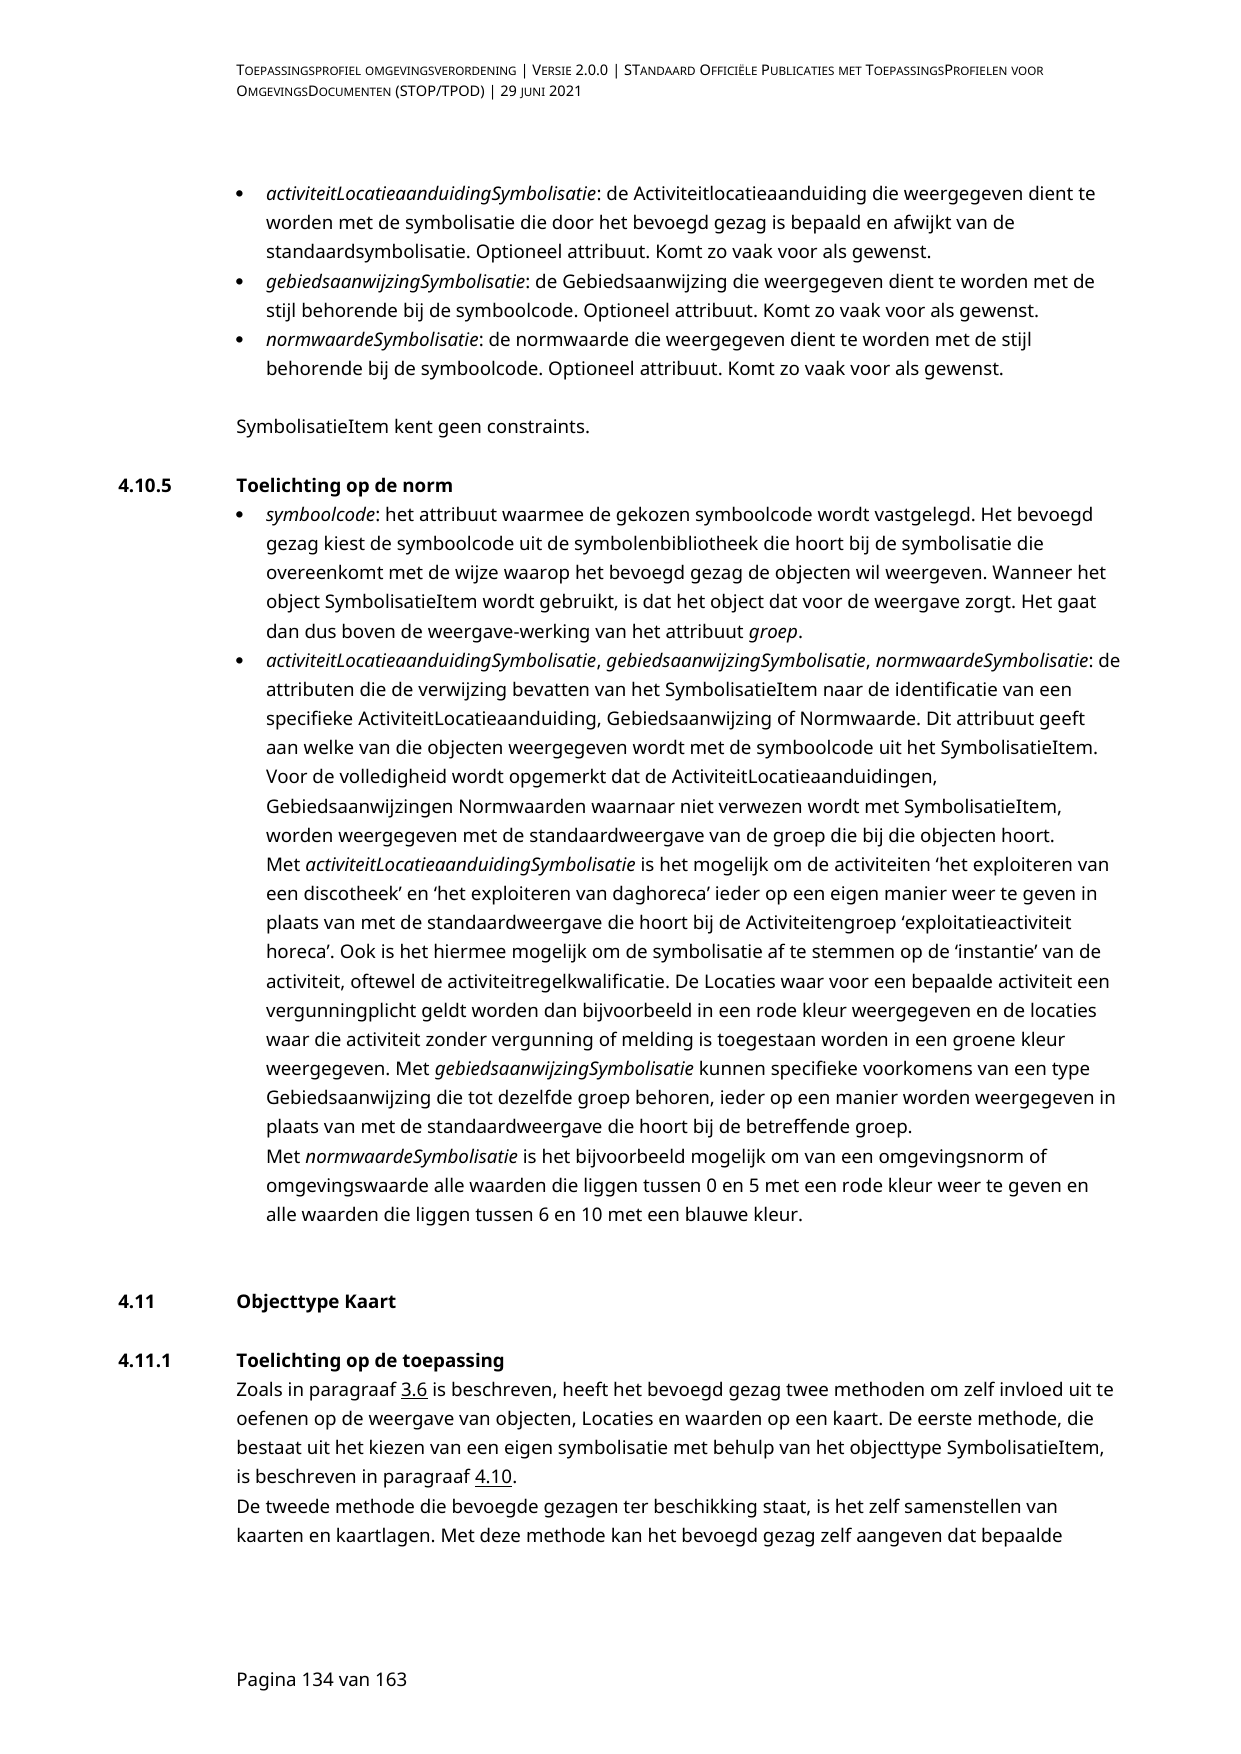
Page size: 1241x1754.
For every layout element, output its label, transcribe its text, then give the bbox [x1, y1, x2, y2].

text gebiedsaanwijzingSymbolisatie: de Gebiedsaanwijzing die weergegeven dient te worden met de stijl behorende bij de symboolcode. Optioneel attribuut. Komt zo vaak voor als gewenst. [236, 265, 1122, 323]
subtitle Objecttype Kaart [118, 1286, 1122, 1315]
text Zoals in paragraaf 3.6 is beschreven, heeft het bevoegd gezag twee methoden om zelf invloed uit te oefenen op de weergave van objecten, Locaties en waarden op een kaart. De eerste methode, die bestaat uit het kiezen van een eigen symbolisatie met behulp van het objecttype SymbolisatieItem, is beschreven in paragraaf 7.10. [236, 1373, 1122, 1490]
text activiteitLocatieaanduidingSymbolisatie, gebiedsaanwijzingSymbolisatie, normwaardeSymbolisatie: de attributen die de verwijzing bevatten van het SymbolisatieItem naar de identificatie van een specifieke ActiviteitLocatieaanduiding, Gebiedsaanwijzing of Normwaarde. Dit attribuut geeft aan welke van die objecten weergegeven wordt met de symboolcode uit het SymbolisatieItem. Voor de volledigheid wordt opgemerkt dat de ActiviteitLocatieaanduidingen, Gebiedsaanwijzingen Normwaarden waarnaar niet verwezen wordt met SymbolisatieItem, worden weergegeven met de standaardweergave van de groep die bij die objecten hoort. Met activiteitLocatieaanduidingSymbolisatie is het mogelijk om de activiteiten ‘het exploiteren van een discotheek’ en ‘het exploiteren van daghoreca’ ieder op een eigen manier weer te geven in plaats van met de standaardweergave die hoort bij de Activiteitengroep ‘exploitatieactiviteit horeca’. Ook is het hiermee mogelijk om de symbolisatie af te stemmen op de ‘instantie’ van de activiteit, oftewel de activiteitregelkwalificatie. De Locaties waar voor een bepaalde activiteit een vergunningplicht geldt worden dan bijvoorbeeld in een rode kleur weergegeven en de locaties waar die activiteit zonder vergunning of melding is toegestaan worden in een groene kleur weergegeven. Met gebiedsaanwijzingSymbolisatie kunnen specifieke voorkomens van een type Gebiedsaanwijzing die tot dezelfde groep behoren, ieder op een manier worden weergegeven in plaats van met de standaardweergave die hoort bij de betreffende groep. Met normwaardeSymbolisatie is het bijvoorbeeld mogelijk om van een omgevingsnorm of omgevingswaarde alle waarden die liggen tussen 0 en 5 met een rode kleur weer te geven en alle waarden die liggen tussen 6 en 10 met een blauwe kleur. [236, 644, 1122, 1227]
text symboolcode: het attribuut waarmee de gekozen symboolcode wordt vastgelegd. Het bevoegd gezag kiest de symboolcode uit de symbolenbibliotheek die hoort bij de symbolisatie die overeenkomt met de wijze waarop het bevoegd gezag de objecten wil weergeven. Wanneer het object SymbolisatieItem wordt gebruikt, is dat het object dat voor de weergave zorgt. Het gaat dan dus boven de weergave-werking van het attribuut groep. [236, 498, 1122, 644]
text SymbolisatieItem kent geen constraints. [236, 411, 1122, 440]
subtitle Toelichting op de norm [118, 469, 1122, 498]
text activiteitLocatieaanduidingSymbolisatie: de Activiteitlocatieaanduiding die weergegeven dient te worden met de symbolisatie die door het bevoegd gezag is bepaald en afwijkt van de standaardsymbolisatie. Optioneel attribuut. Komt zo vaak voor als gewenst. [236, 177, 1122, 265]
subtitle Toelichting op de toepassing [118, 1344, 1122, 1373]
text normwaardeSymbolisatie: de normwaarde die weergegeven dient te worden met de stijl behorende bij de symboolcode. Optioneel attribuut. Komt zo vaak voor als gewenst. [236, 323, 1122, 381]
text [236, 1490, 1122, 1548]
